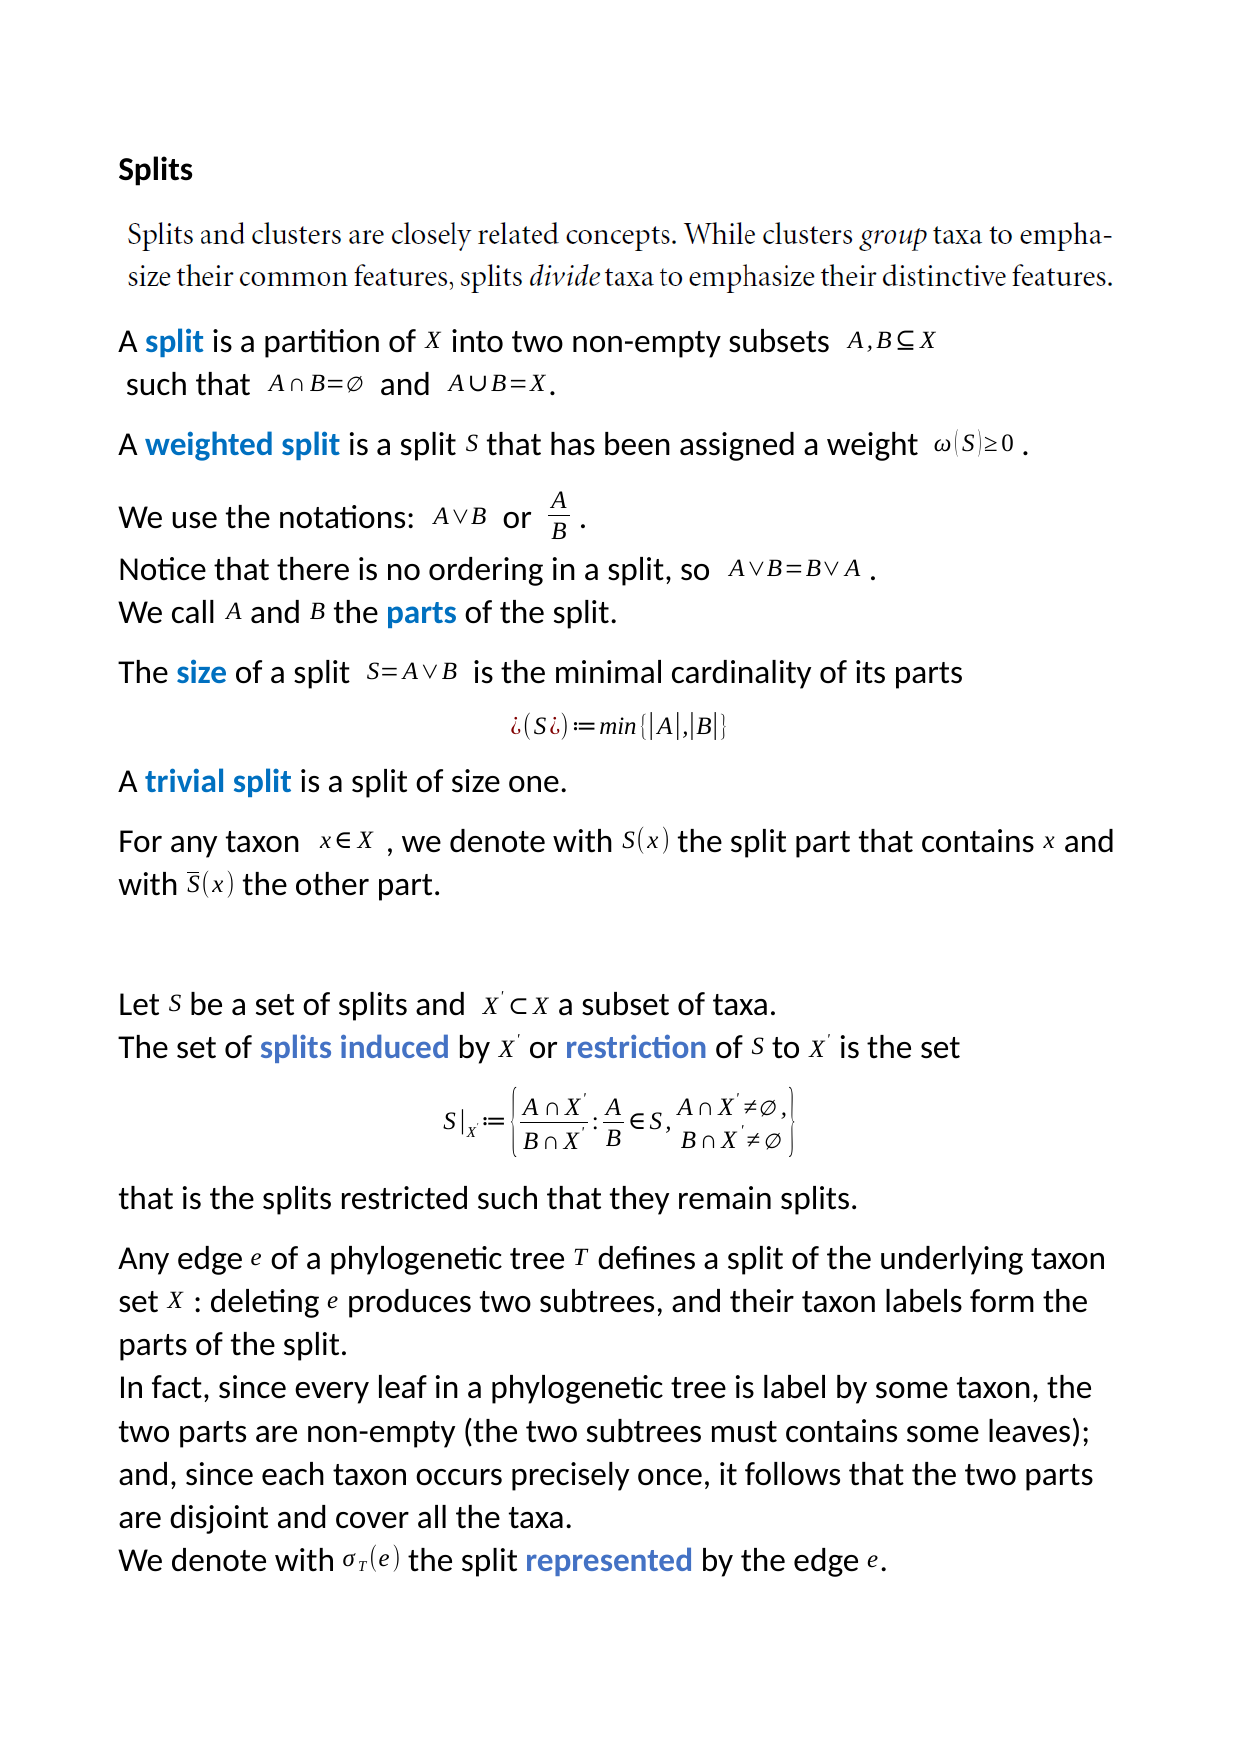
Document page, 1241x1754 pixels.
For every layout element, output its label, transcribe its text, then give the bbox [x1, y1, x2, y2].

picture [118, 211, 1123, 299]
text We use the notations: or . Notice that there is no ordering in a split, so . We call and the parts of the split. [118, 487, 1122, 632]
text For any taxon , we denote with the split part that contains and with the other part. [118, 820, 1122, 904]
text Any edge of a phylogenetic tree defines a split of the underlying taxon set : deleting produces two subtrees, and their taxon labels form the parts of the split. In fact, since every leaf in a phylogenetic tree is label by some taxon, the two parts are non-empty (the two subtrees must contains some leaves); and, since each taxon occurs precisely once, it follows that the two parts are disjoint and cover all the taxa. We denote with the split represented by the edge . [118, 1237, 1122, 1580]
text Splits [118, 148, 1122, 188]
text A weighted split is a split that has been assigned a weight . [118, 423, 1122, 464]
text A split is a partition of into two non-empty subsets such that and . [118, 320, 1122, 404]
text A trivial split is a split of size one. [118, 760, 1122, 801]
text The size of a split is the minimal cardinality of its parts [118, 651, 1122, 692]
text that is the splits restricted such that they remain splits. [118, 1177, 1122, 1218]
text Let be a set of splits and a subset of taxa. The set of splits induced by or restriction of to is the set [118, 983, 1122, 1067]
